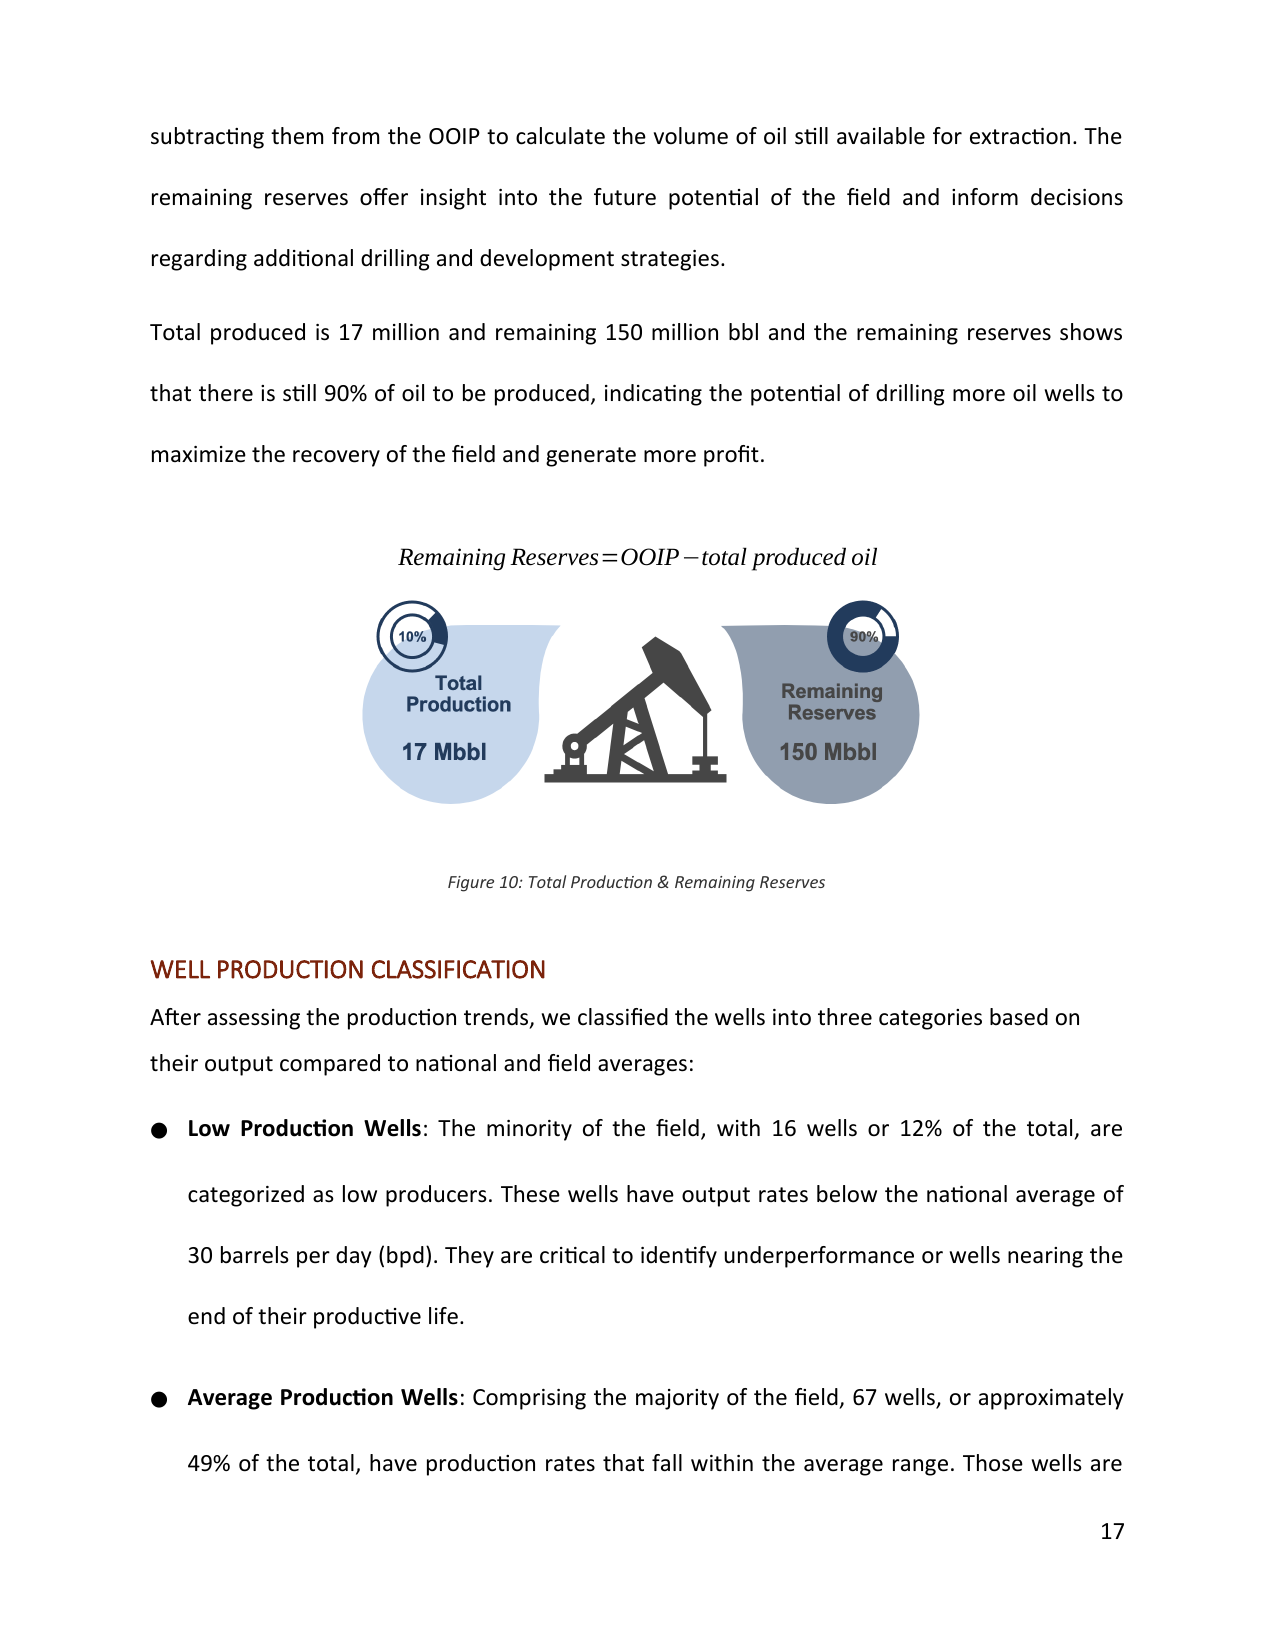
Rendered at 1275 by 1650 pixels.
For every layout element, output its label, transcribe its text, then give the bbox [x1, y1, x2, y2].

text After assessing the production trends, we classified the wells into three categories based on their output compared to national and field averages: [150, 1001, 1125, 1078]
picture [339, 585, 937, 828]
subtitle WELL PRODUCTION CLASSIFICATION [150, 952, 1125, 985]
text Figure 10: Total Production & Remaining Reserves [150, 871, 1125, 894]
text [150, 121, 1125, 273]
text Total produced is 17 million and remaining 150 million bbl and the remaining reserves shows that there is still 90% of oil to be produced, indicating the potential of drilling more oil wells to maximize the recovery of the field and generate more profit. [150, 316, 1125, 469]
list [150, 1374, 1125, 1478]
list Low Production Wells: The minority of the field, with 16 wells or 12% of the total, are categorized as low producers. These wells have output rates below the national average of 30 barrels per day (bpd). They are critical to identify underperformance or wells nearing the end of their productive life. [150, 1105, 1125, 1331]
